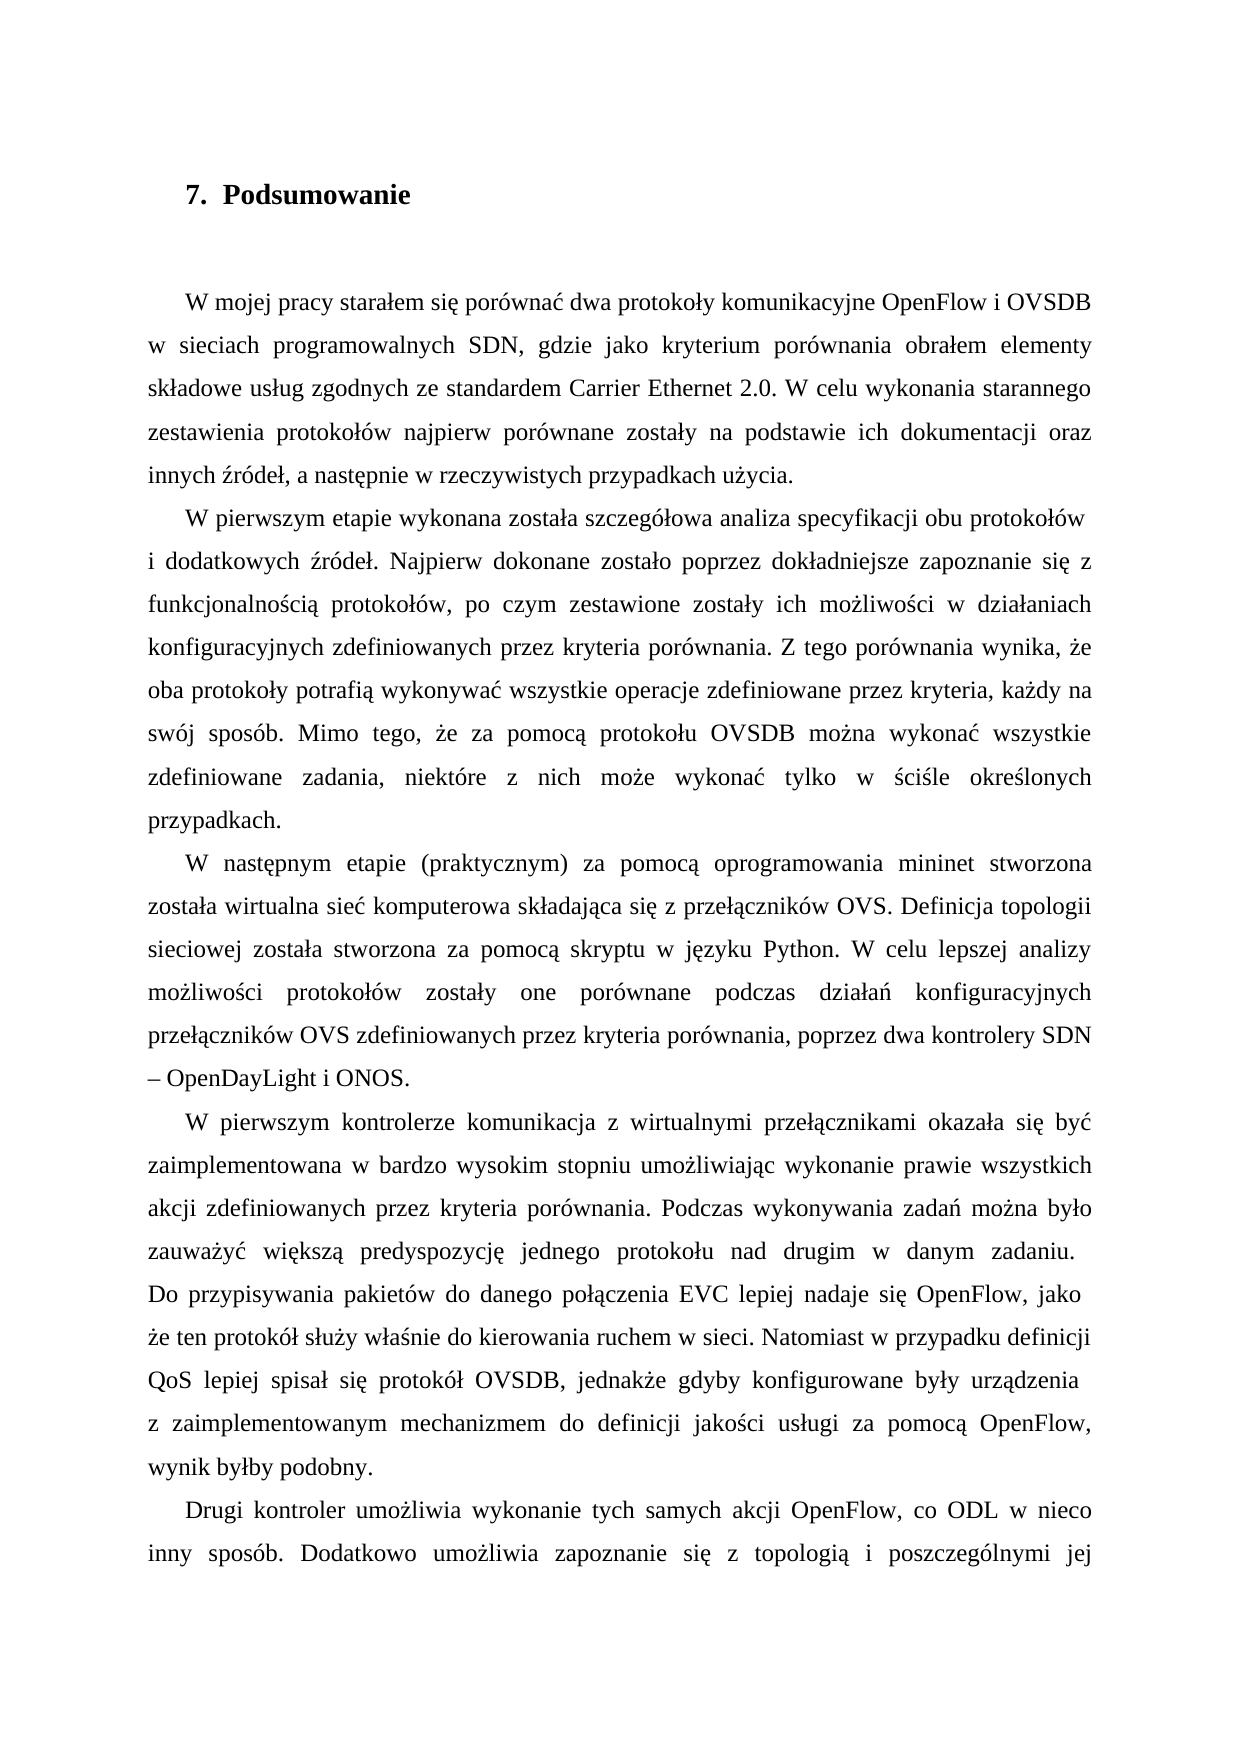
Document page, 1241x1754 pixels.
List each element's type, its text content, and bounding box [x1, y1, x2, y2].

text W następnym etapie (praktycznym) za pomocą oprogramowania mininet stworzona została wirtualna sieć komputerowa składająca się z przełączników OVS. Definicja topologii sieciowej została stworzona za pomocą skryptu w języku Python. W celu lepszej analizy możliwości protokołów zostały one porównane podczas działań konfiguracyjnych przełączników OVS zdefiniowanych przez kryteria porównania, poprzez dwa kontrolery SDN – OpenDayLight i ONOS. [148, 848, 1093, 1092]
text W mojej pracy starałem się porównać dwa protokoły komunikacyjne OpenFlow i OVSDB w sieciach programowalnych SDN, gdzie jako kryterium porównania obrałem elementy składowe usług zgodnych ze standardem Carrier Ethernet 2.0. W celu wykonania starannego zestawienia protokołów najpierw porównane zostały na podstawie ich dokumentacji oraz innych źródeł, a następnie w rzeczywistych przypadkach użycia. [148, 287, 1093, 488]
text W pierwszym kontrolerze komunikacja z wirtualnymi przełącznikami okazała się być zaimplementowana w bardzo wysokim stopniu umożliwiając wykonanie prawie wszystkich akcji zdefiniowanych przez kryteria porównania. Podczas wykonywania zadań można było zauważyć większą predyspozycję jednego protokołu nad drugim w danym zadaniu. Do przypisywania pakietów do danego połączenia EVC lepiej nadaje się OpenFlow, jako że ten protokół służy właśnie do kierowania ruchem w sieci. Natomiast w przypadku definicji QoS lepiej spisał się protokół OVSDB, jednakże gdyby konfigurowane były urządzenia z zaimplementowanym mechanizmem do definicji jakości usługi za pomocą OpenFlow, wynik byłby podobny. [148, 1107, 1093, 1480]
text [148, 1495, 1093, 1567]
subtitle Podsumowanie [185, 177, 1093, 210]
text W pierwszym etapie wykonana została szczegółowa analiza specyfikacji obu protokołów i dodatkowych źródeł. Najpierw dokonane zostało poprzez dokładniejsze zapoznanie się z funkcjonalnością protokołów, po czym zestawione zostały ich możliwości w działaniach konfiguracyjnych zdefiniowanych przez kryteria porównania. Z tego porównania wynika, że oba protokoły potrafią wykonywać wszystkie operacje zdefiniowane przez kryteria, każdy na swój sposób. Mimo tego, że za pomocą protokołu OVSDB można wykonać wszystkie zdefiniowane zadania, niektóre z nich może wykonać tylko w ściśle określonych przypadkach. [148, 503, 1093, 833]
